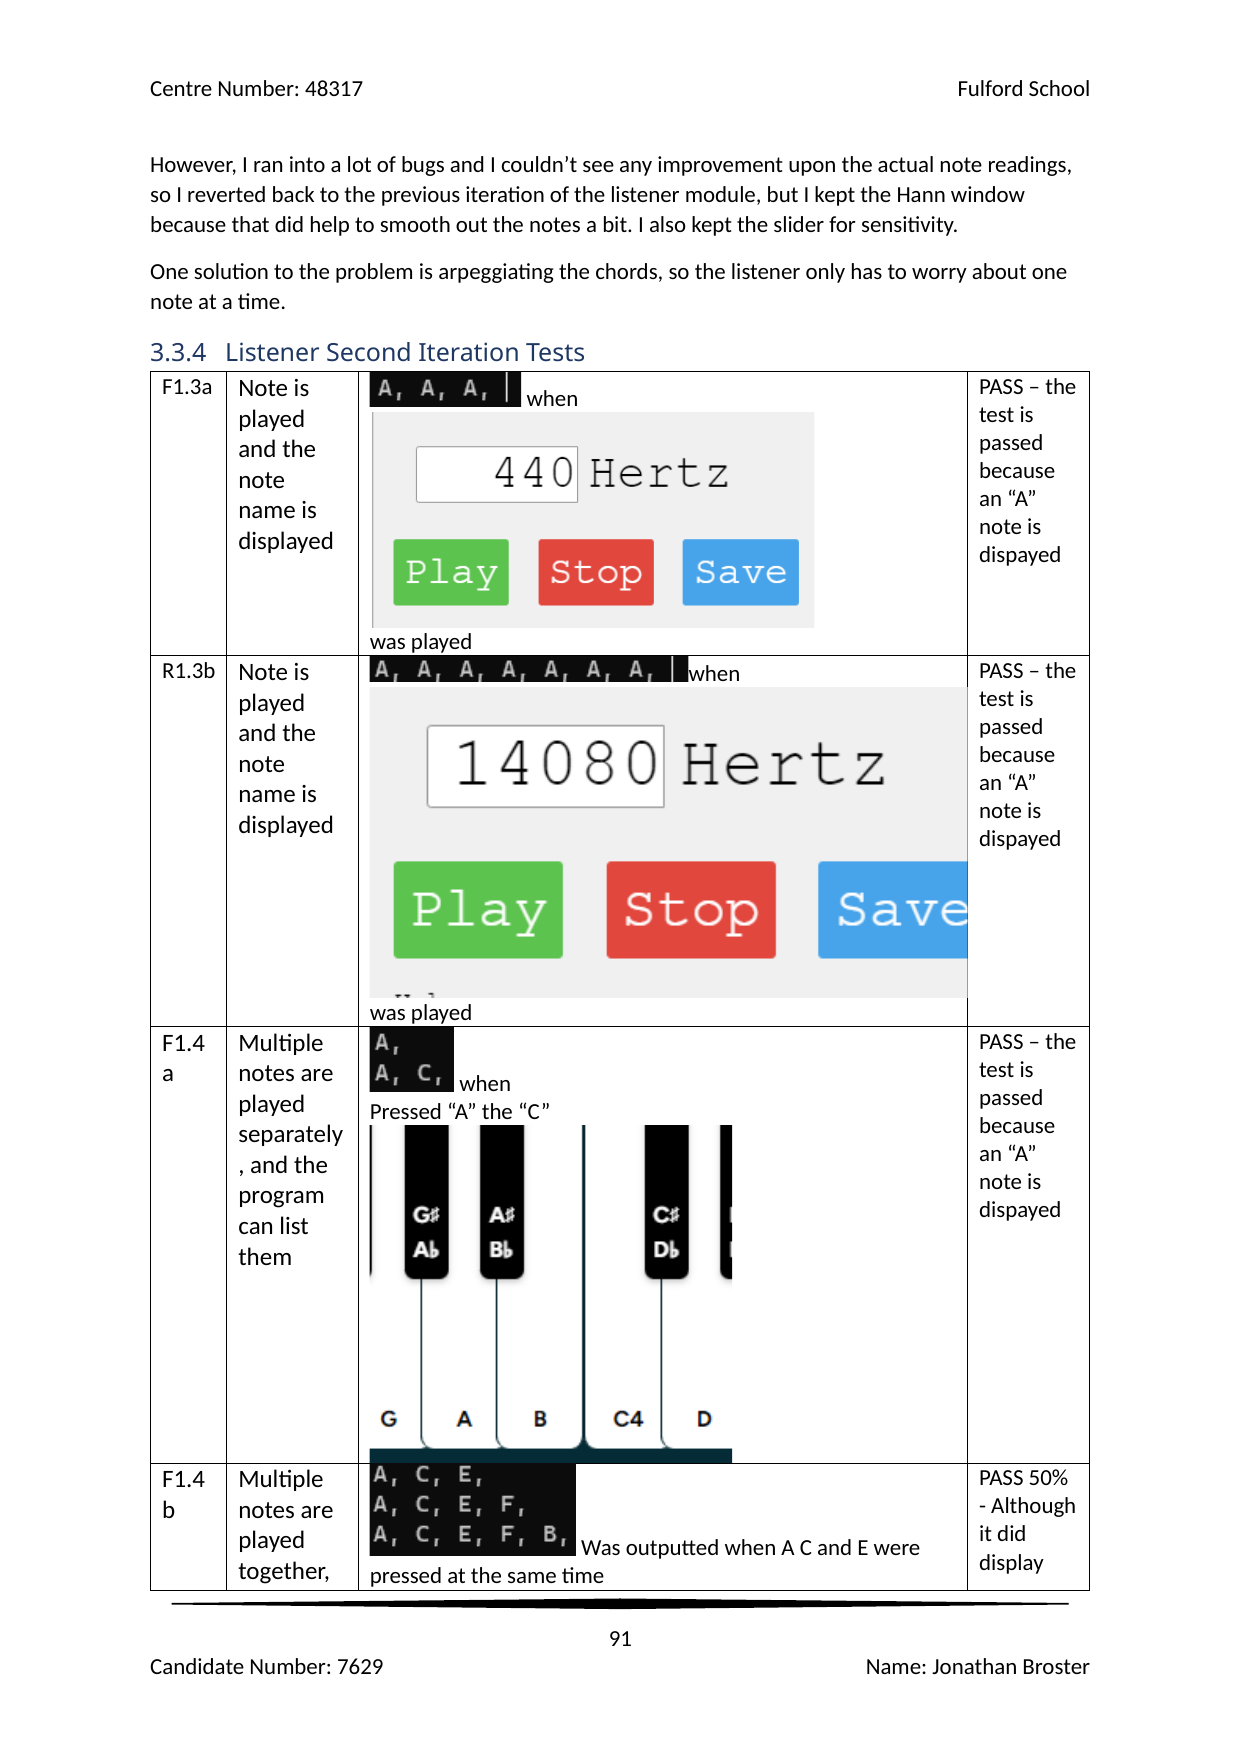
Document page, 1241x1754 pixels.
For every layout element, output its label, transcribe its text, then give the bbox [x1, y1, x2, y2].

text However, I ran into a lot of bugs and I couldn’t see any improvement upon the actual note readings, so I reverted back to the previous iteration of the listener module, but I kept the Hann window because that did help to smooth out the notes a bit. I also kept the slider for sensitivity. [150, 150, 1090, 238]
table_header PASS – the test is passed because an “A” note is dispayed [968, 372, 1089, 655]
table_header when was played [359, 372, 967, 655]
table_cell R1.3b [151, 656, 226, 1026]
picture [369, 1027, 454, 1092]
picture [369, 372, 522, 407]
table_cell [227, 1464, 358, 1589]
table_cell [968, 1464, 1089, 1589]
table_cell PASS – the test is passed because an “A” note is dispayed [968, 1027, 1089, 1462]
table_cell F1.4b [151, 1464, 226, 1589]
picture [369, 412, 815, 628]
picture [369, 1125, 733, 1556]
table_cell when Pressed “A” the “C” [359, 1027, 967, 1462]
table_header F1.3a [151, 372, 226, 655]
picture [369, 687, 968, 998]
table_cell F1.4a [151, 1027, 226, 1462]
table_cell Note is played and the note name is displayed [227, 656, 358, 1026]
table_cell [359, 1464, 967, 1589]
table_cell when was played [359, 656, 967, 1026]
table_cell Multiple notes are played separately, and the program can list them [227, 1027, 358, 1462]
table_cell PASS – the test is passed because an “A” note is dispayed [968, 656, 1089, 1026]
picture [369, 656, 689, 682]
table_header Note is played and the note name is displayed [227, 372, 358, 655]
subtitle Listener Second Iteration Tests [150, 334, 1090, 368]
text One solution to the problem is arpeggiating the chords, so the listener only has to worry about one note at a time. [150, 257, 1090, 316]
